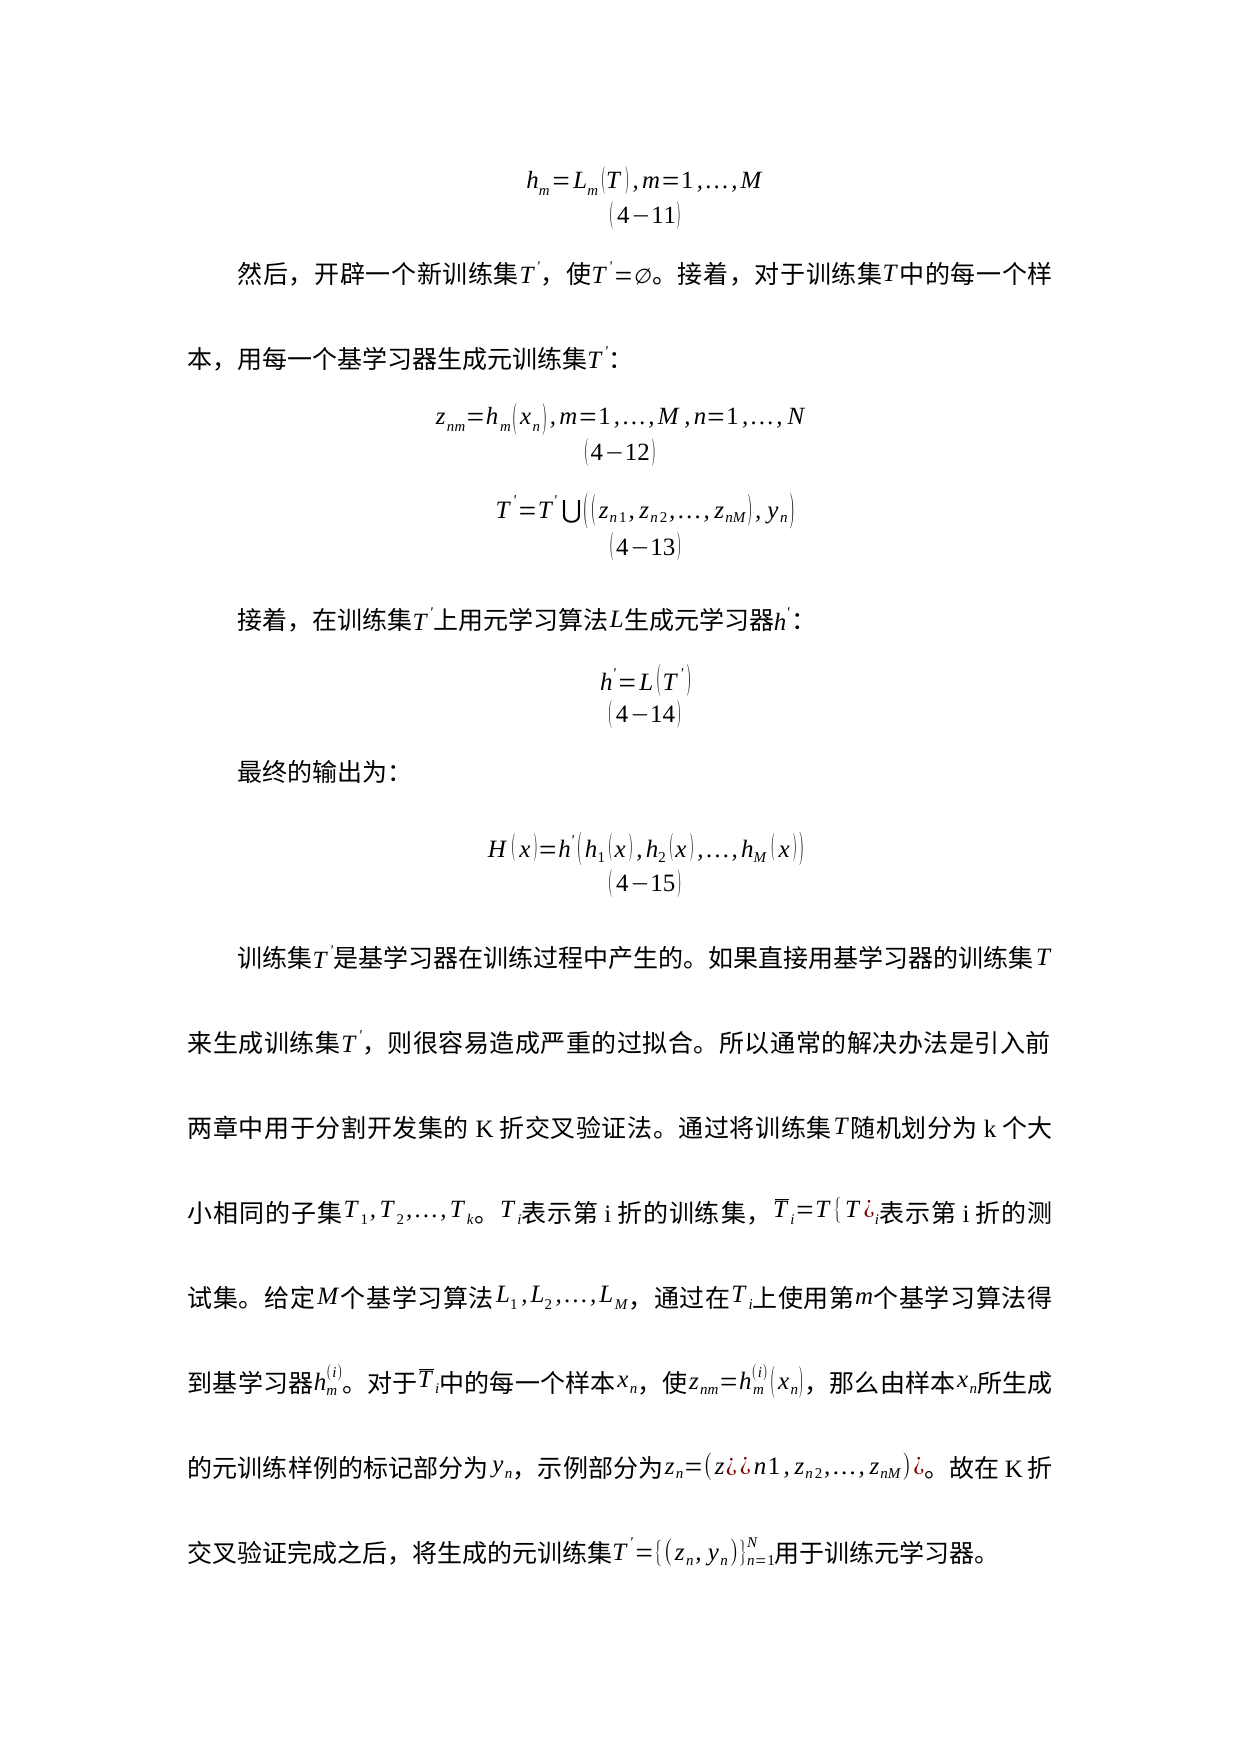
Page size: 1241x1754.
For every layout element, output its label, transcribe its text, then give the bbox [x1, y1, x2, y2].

text 最终的输出为： [187, 737, 1053, 805]
text 训练集是基学习器在训练过程中产生的。如果直接用基学习器的训练集来生成训练集，则很容易造成严重的过拟合。所以通常的解决办法是引入前两章中用于分割开发集的K折交叉验证法。通过将训练集随机划分为k个大小相同的子集。表示第i折的训练集，表示第i折的测试集。给定个基学习算法，通过在上使用第个基学习算法得到基学习器。对于中的每一个样本，使，那么由样本所生成的元训练样例的标记部分为，示例部分为。故在K折交叉验证完成之后，将生成的元训练集用于训练元学习器。 [187, 923, 1053, 1585]
text 然后，开辟一个新训练集，使。接着，对于训练集中的每一个样本，用每一个基学习器生成元训练集： [187, 239, 1053, 392]
text 接着，在训练集上用元学习算法生成元学习器： [187, 585, 1053, 653]
